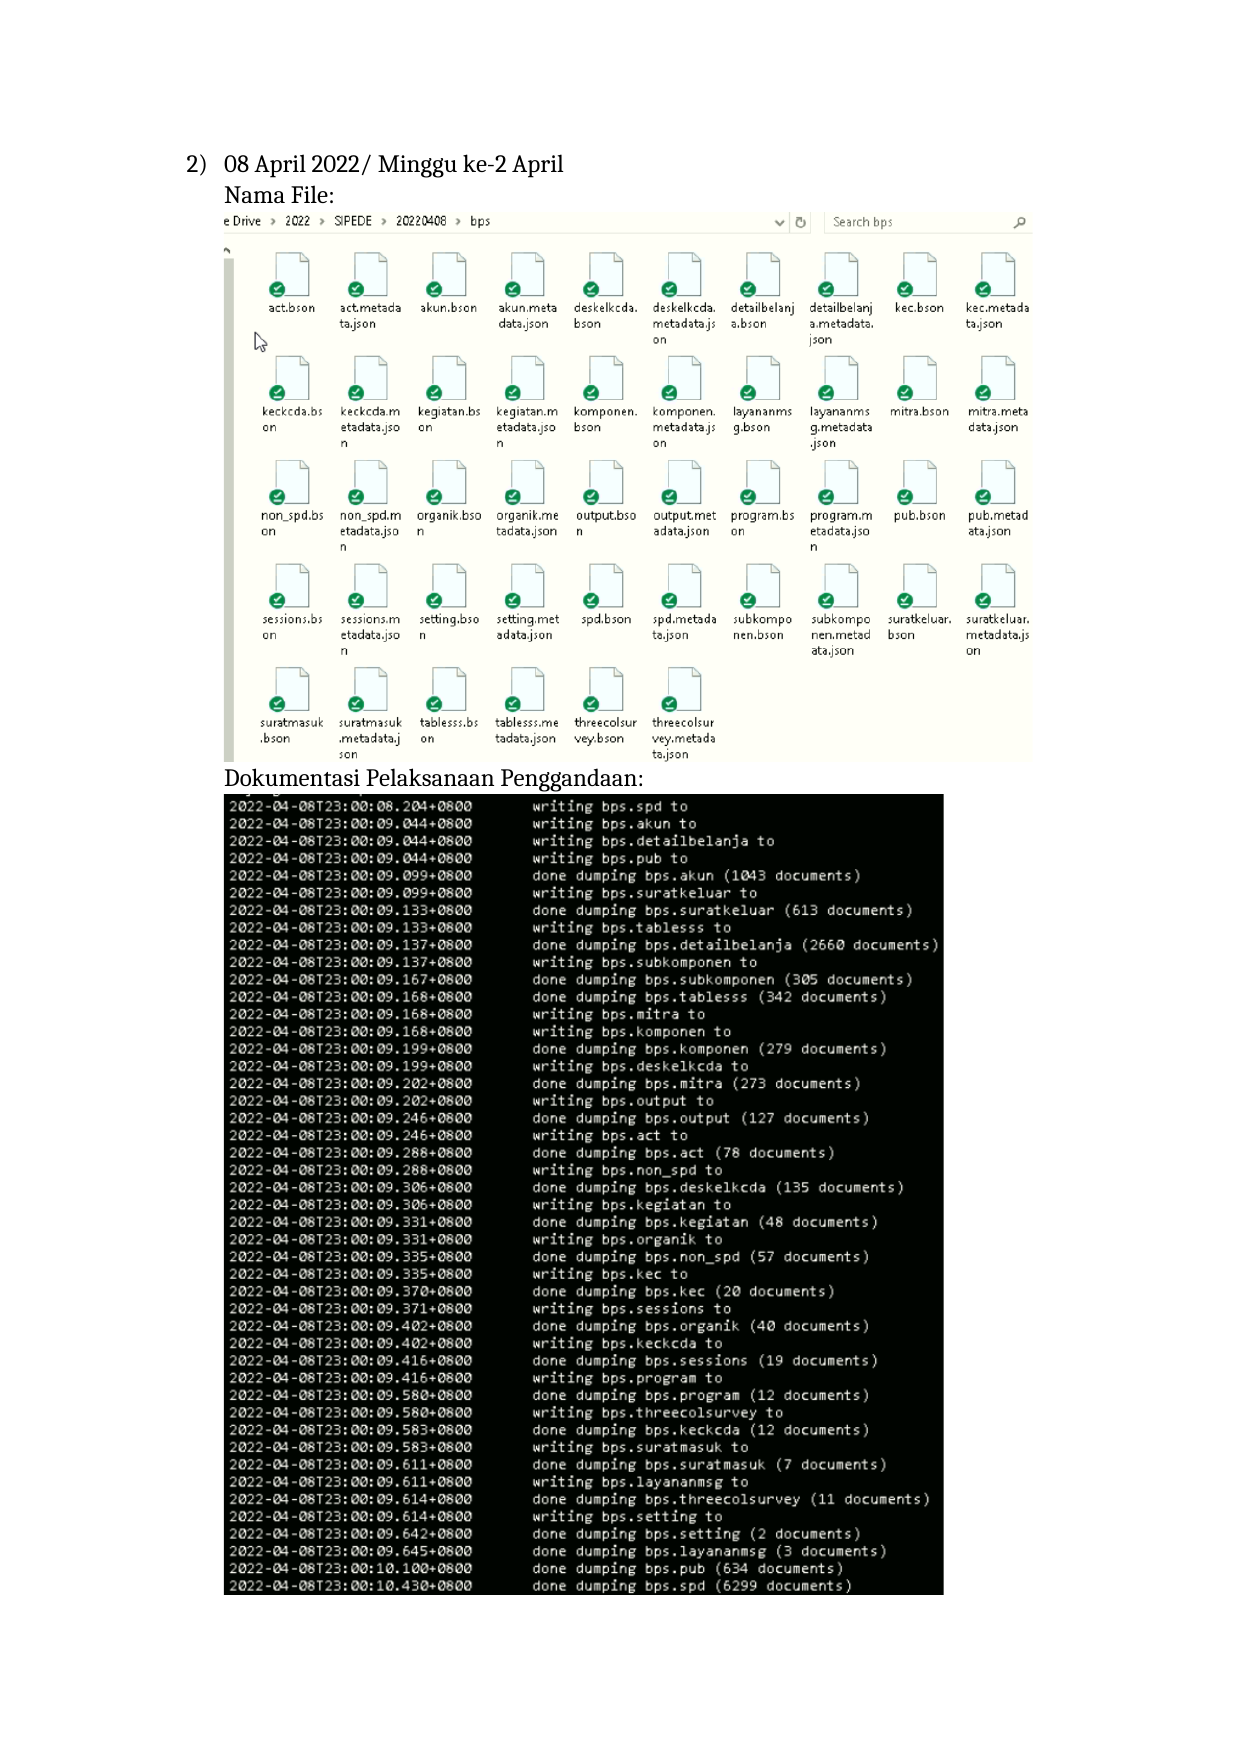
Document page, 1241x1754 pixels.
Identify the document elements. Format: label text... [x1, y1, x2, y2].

list Dokumentasi Pelaksanaan Penggandaan: [224, 763, 1090, 792]
list 08 April 2022/ Minggu ke-2 April [186, 150, 1090, 179]
list Nama File: [224, 181, 1090, 210]
picture [223, 794, 944, 1595]
picture [223, 212, 1033, 762]
